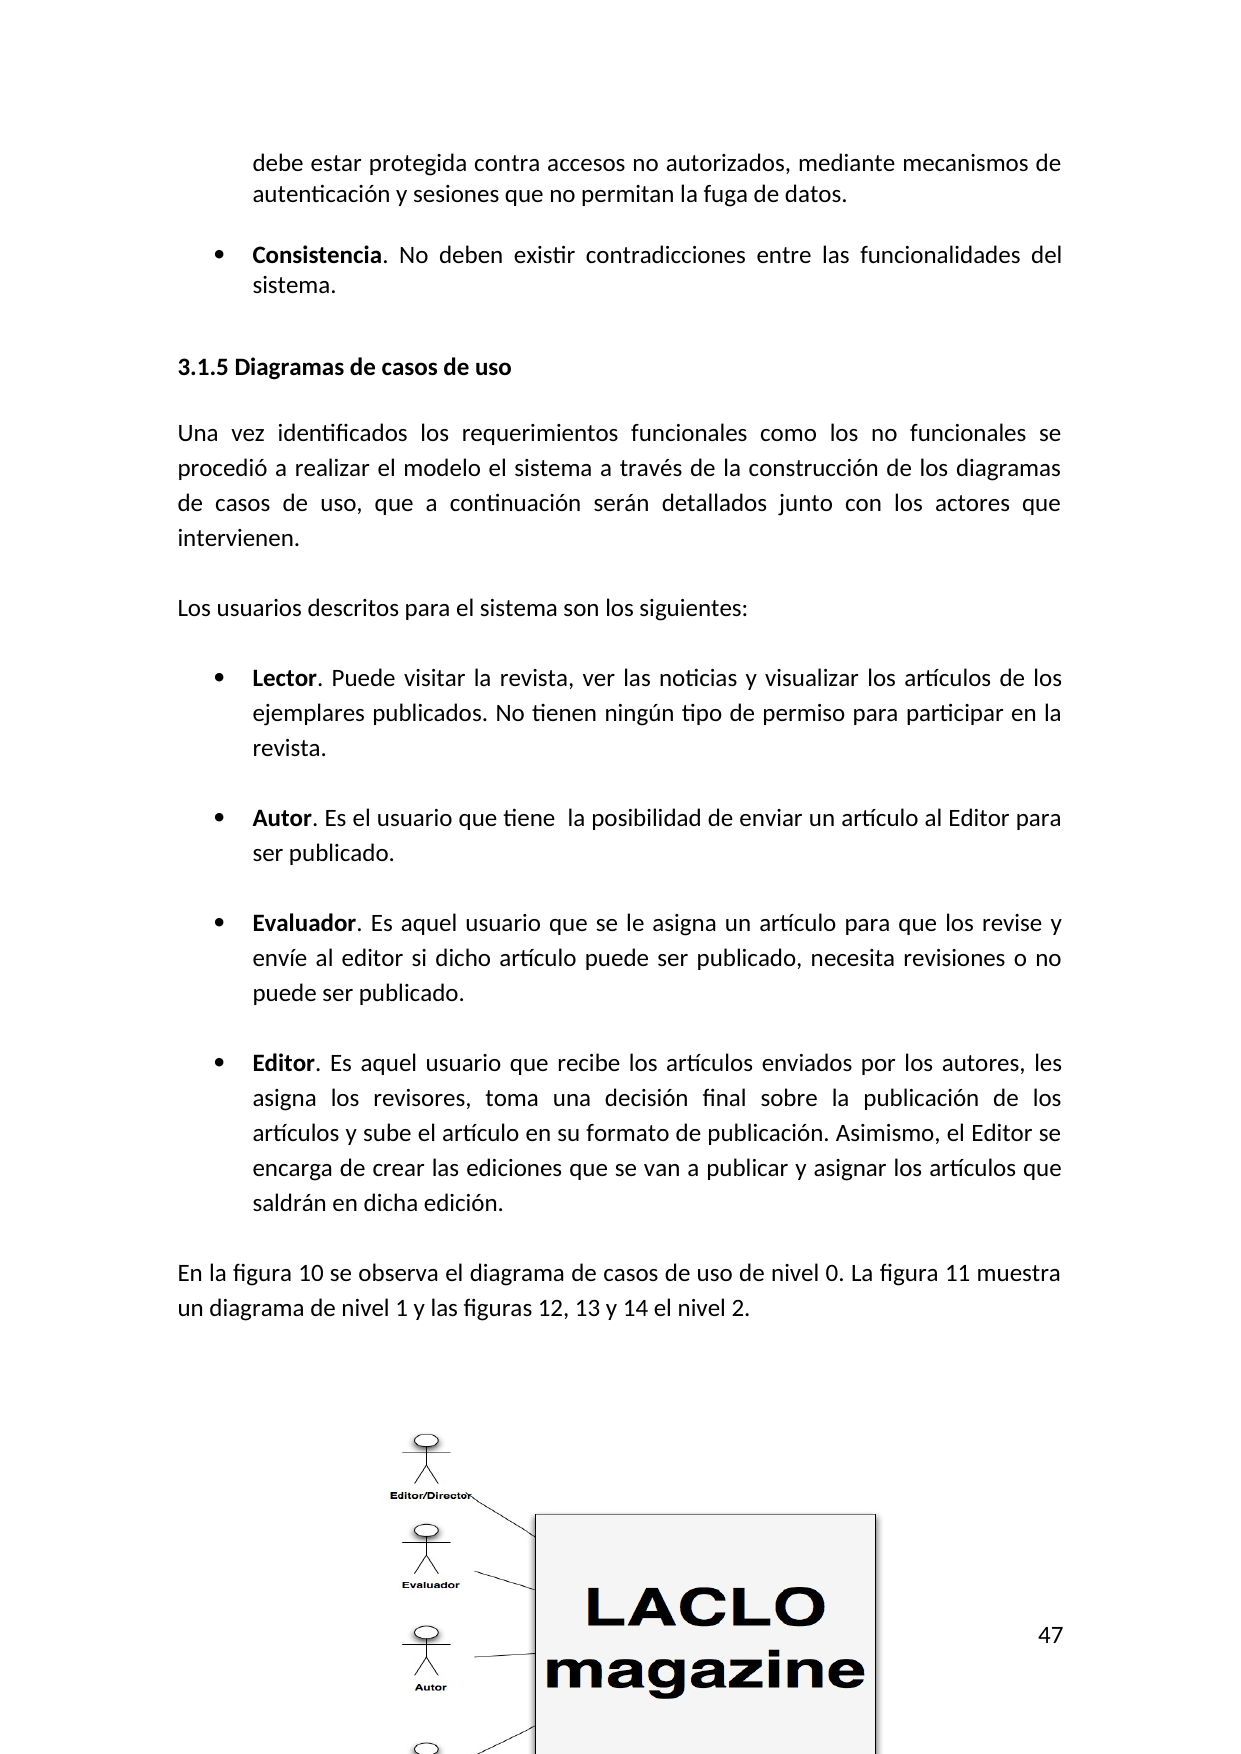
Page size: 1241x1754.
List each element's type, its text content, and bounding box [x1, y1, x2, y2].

list Editor. Es aquel usuario que recibe los artículos enviados por los autores, les asigna los revisores, toma una decisión final sobre la publicación de los artículos y sube el artículo en su formato de publicación. Asimismo, el Editor se encarga de crear las ediciones que se van a publicar y asignar los artículos que saldrán en dicha edición. [215, 1047, 1063, 1218]
list Evaluador. Es aquel usuario que se le asigna un artículo para que los revise y envíe al editor si dicho artículo puede ser publicado, necesita revisiones o no puede ser publicado. [215, 907, 1063, 1008]
text En la figura 10 se observa el diagrama de casos de uso de nivel 0. La figura 11 muestra un diagrama de nivel 1 y las figuras 12, 13 y 14 el nivel 2. [177, 1257, 1063, 1323]
picture [335, 1422, 912, 1754]
list Lector. Puede visitar la revista, ver las noticias y visualizar los artículos de los ejemplares publicados. No tienen ningún tipo de permiso para participar en la revista. [215, 662, 1063, 763]
list Autor. Es el usuario que tiene la posibilidad de enviar un artículo al Editor para ser publicado. [215, 802, 1063, 868]
list Consistencia. No deben existir contradicciones entre las funcionalidades del sistema. [215, 239, 1063, 300]
text Los usuarios descritos para el sistema son los siguientes: [177, 592, 1063, 623]
text Una vez identificados los requerimientos funcionales como los no funcionales se procedió a realizar el modelo el sistema a través de la construcción de los diagramas de casos de uso, que a continuación serán detallados junto con los actores que intervienen. [177, 417, 1063, 553]
subtitle 3.1.5 Diagramas de casos de uso [177, 352, 1063, 382]
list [215, 148, 1063, 209]
